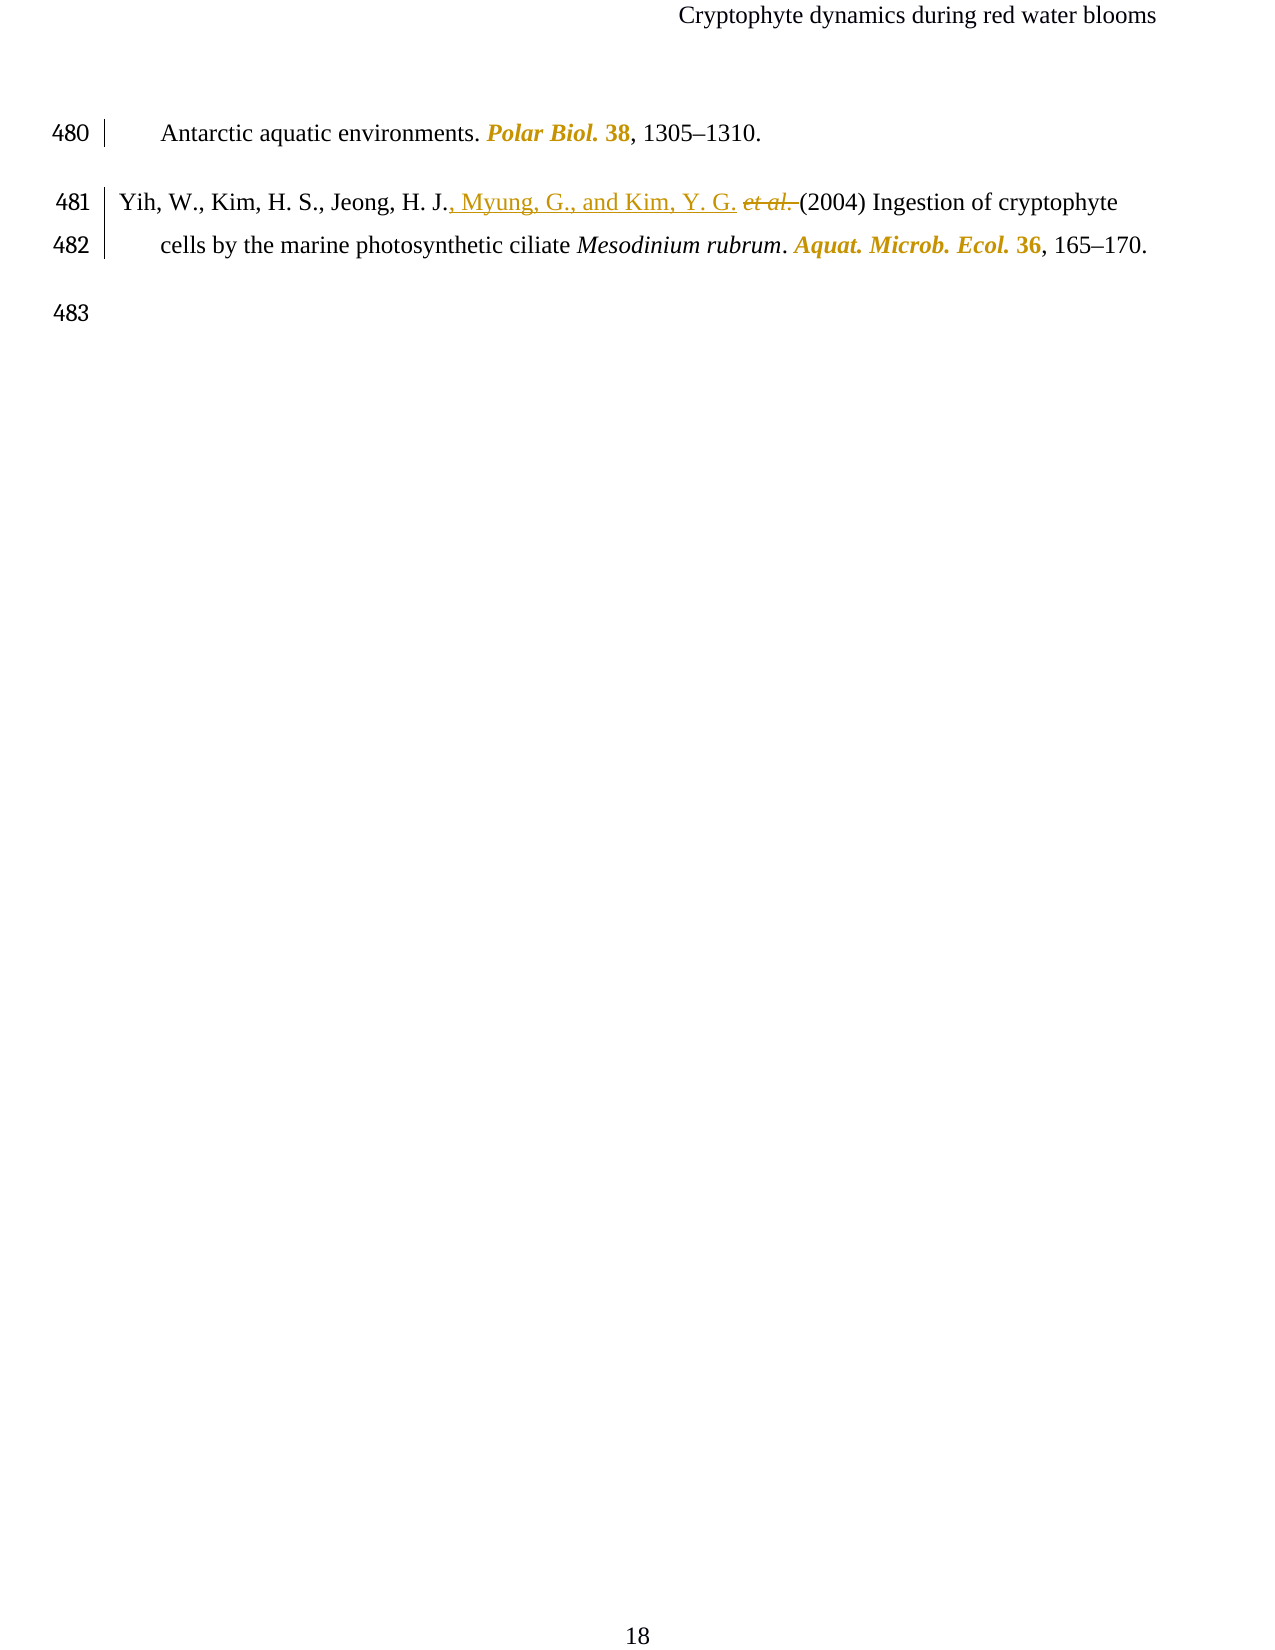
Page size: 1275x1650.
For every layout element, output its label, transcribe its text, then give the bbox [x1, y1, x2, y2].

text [118, 118, 1156, 147]
text Yih, W., Kim, H. S., Jeong, H. J. (2004) Ingestion of cryptophyte cells by the marine photosynthetic ciliate Mesodinium rubrum. Aquat. Microb. Ecol. 36, 165–170. [118, 187, 1156, 258]
